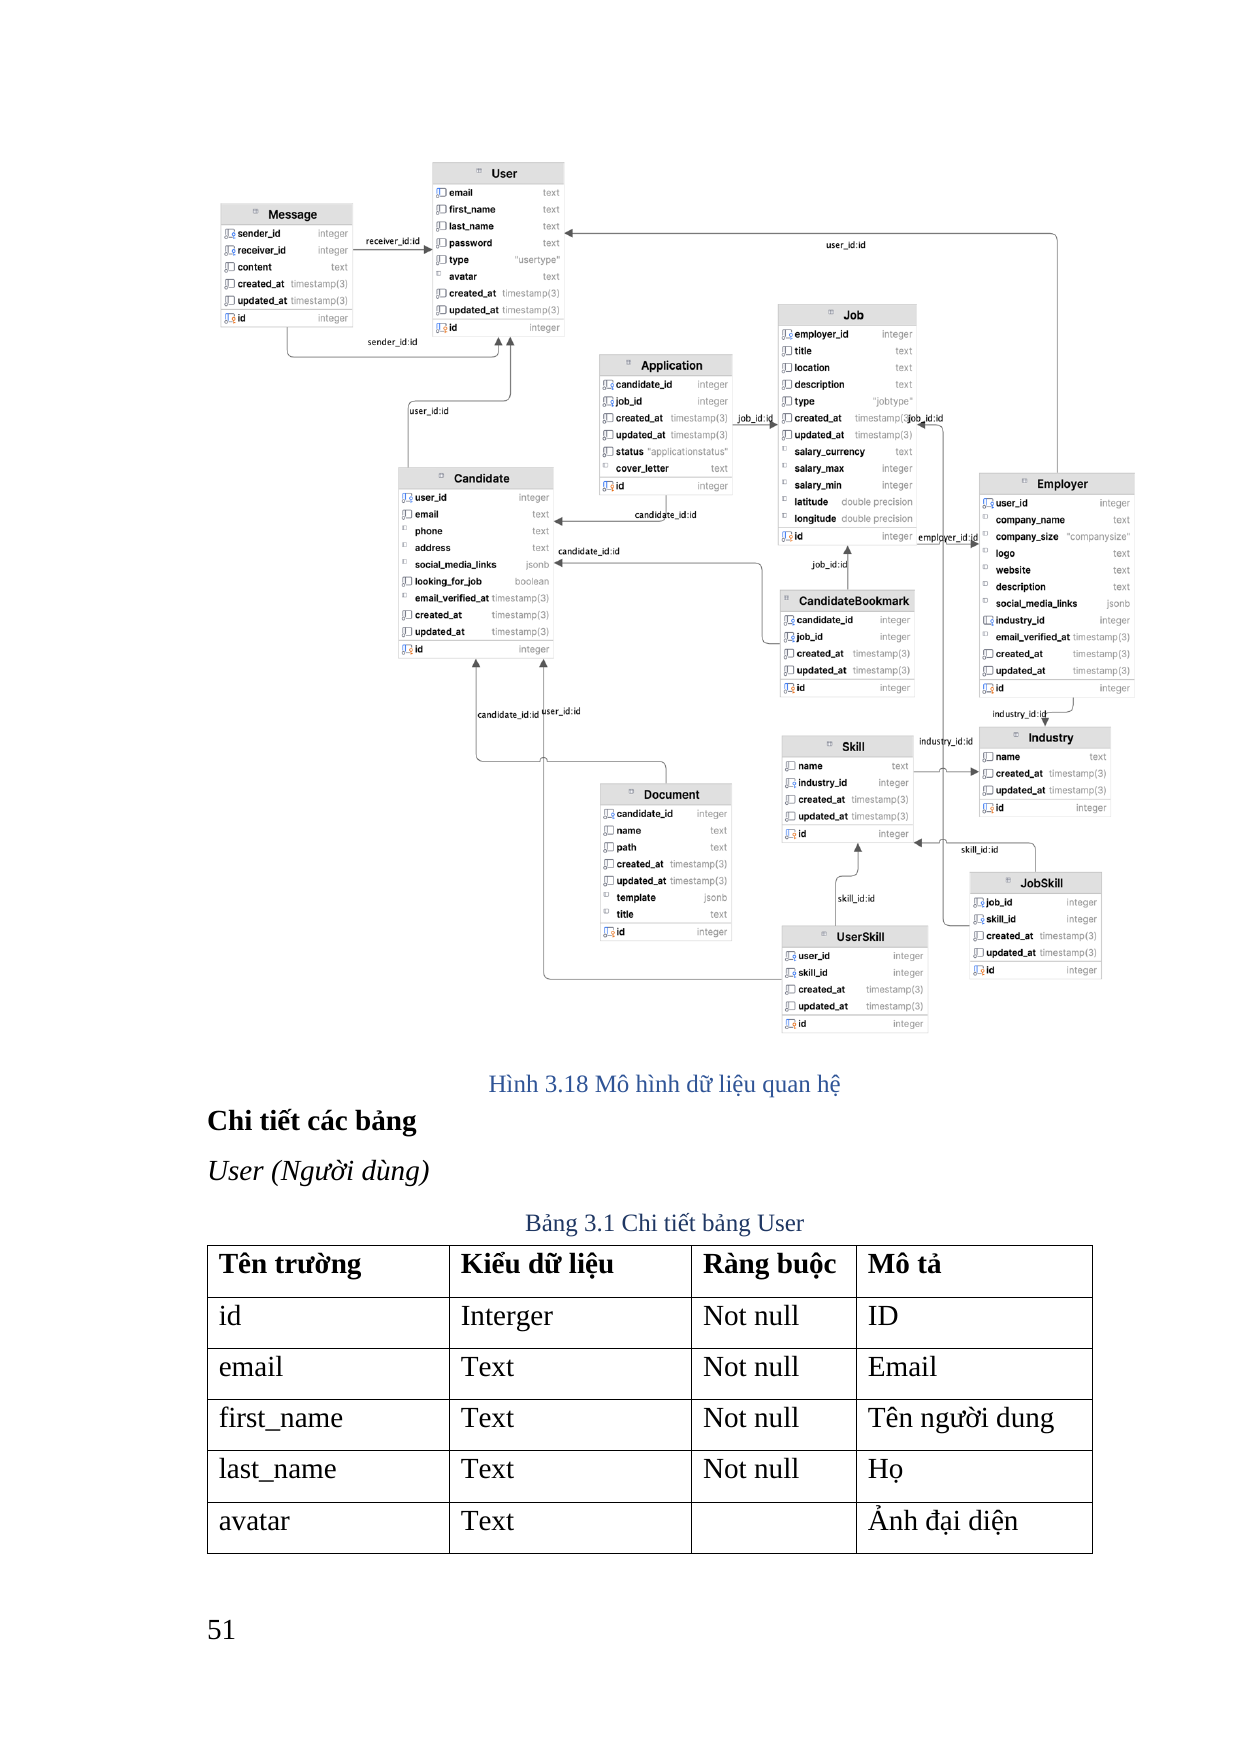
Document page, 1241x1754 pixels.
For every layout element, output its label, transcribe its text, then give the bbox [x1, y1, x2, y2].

table_header Mô tả [857, 1246, 1092, 1297]
table_cell Text [450, 1503, 691, 1553]
table_cell [692, 1503, 856, 1553]
table_cell Text [450, 1400, 691, 1450]
table_cell Interger [450, 1298, 691, 1348]
table_cell email [208, 1349, 449, 1399]
table_cell ID [857, 1298, 1092, 1348]
table_cell Text [450, 1451, 691, 1502]
text Chi tiết các bảng [207, 1103, 1122, 1137]
table_cell first_name [208, 1400, 449, 1450]
subtitle Hình 3.18 Mô hình dữ liệu quan hệ [207, 1069, 1122, 1097]
table_cell Tên người dung [857, 1400, 1092, 1450]
table_header Ràng buộc [692, 1246, 856, 1297]
table_cell Not null [692, 1349, 856, 1399]
table_cell Not null [692, 1298, 856, 1348]
table_header Tên trường [208, 1246, 449, 1297]
picture [206, 147, 1148, 1048]
table_cell Not null [692, 1400, 856, 1450]
subtitle Bảng 3.1 Chi tiết bảng User [207, 1208, 1122, 1237]
table_cell Họ [857, 1451, 1092, 1502]
table_cell id [208, 1298, 449, 1348]
table_cell last_name [208, 1451, 449, 1502]
table_cell avatar [208, 1503, 449, 1553]
table_header Kiểu dữ liệu [450, 1246, 691, 1297]
table_cell Not null [692, 1451, 856, 1502]
text User (Người dùng) [207, 1153, 1122, 1187]
table_cell Email [857, 1349, 1092, 1399]
table_cell Ảnh đại diện [857, 1503, 1092, 1553]
table_cell Text [450, 1349, 691, 1399]
